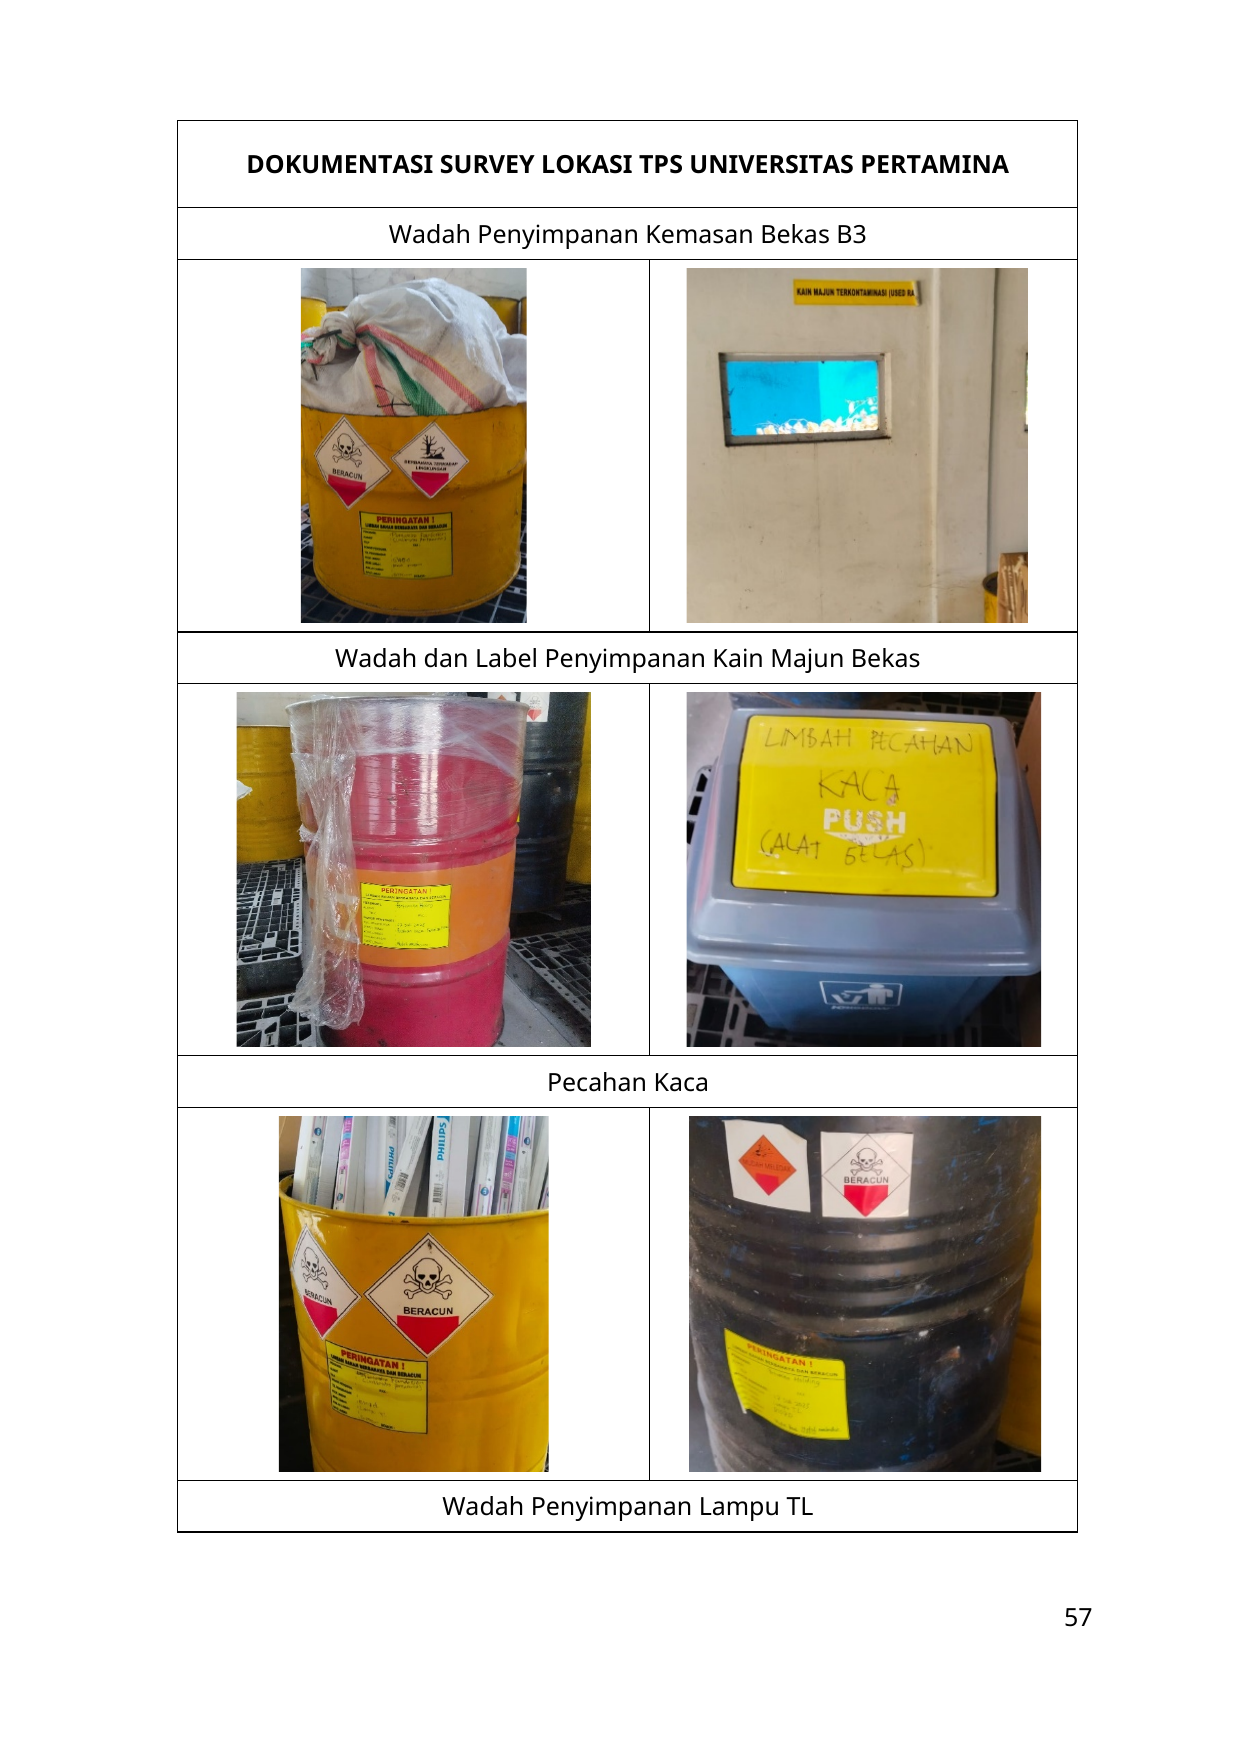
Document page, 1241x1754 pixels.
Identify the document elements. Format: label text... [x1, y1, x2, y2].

table_cell [178, 684, 649, 1055]
table_header DOKUMENTASI SURVEY LOKASI TPS UNIVERSITAS PERTAMINA [178, 121, 1077, 207]
picture [300, 268, 527, 623]
table_cell [650, 684, 1077, 1055]
picture [689, 1116, 1042, 1472]
table_cell [178, 1108, 649, 1479]
table_cell [178, 260, 649, 631]
table_cell [650, 1108, 1077, 1479]
table_cell Wadah Penyimpanan Kemasan Bekas B3 [178, 208, 1077, 259]
table_cell Pecahan Kaca [178, 1056, 1077, 1107]
table_cell Wadah dan Label Penyimpanan Kain Majun Bekas [178, 633, 1077, 683]
picture [686, 268, 1028, 623]
table_cell [650, 260, 1077, 631]
picture [686, 692, 1042, 1047]
table_cell Wadah Penyimpanan Lampu TL [178, 1481, 1077, 1531]
picture [236, 692, 591, 1047]
picture [278, 1116, 549, 1472]
